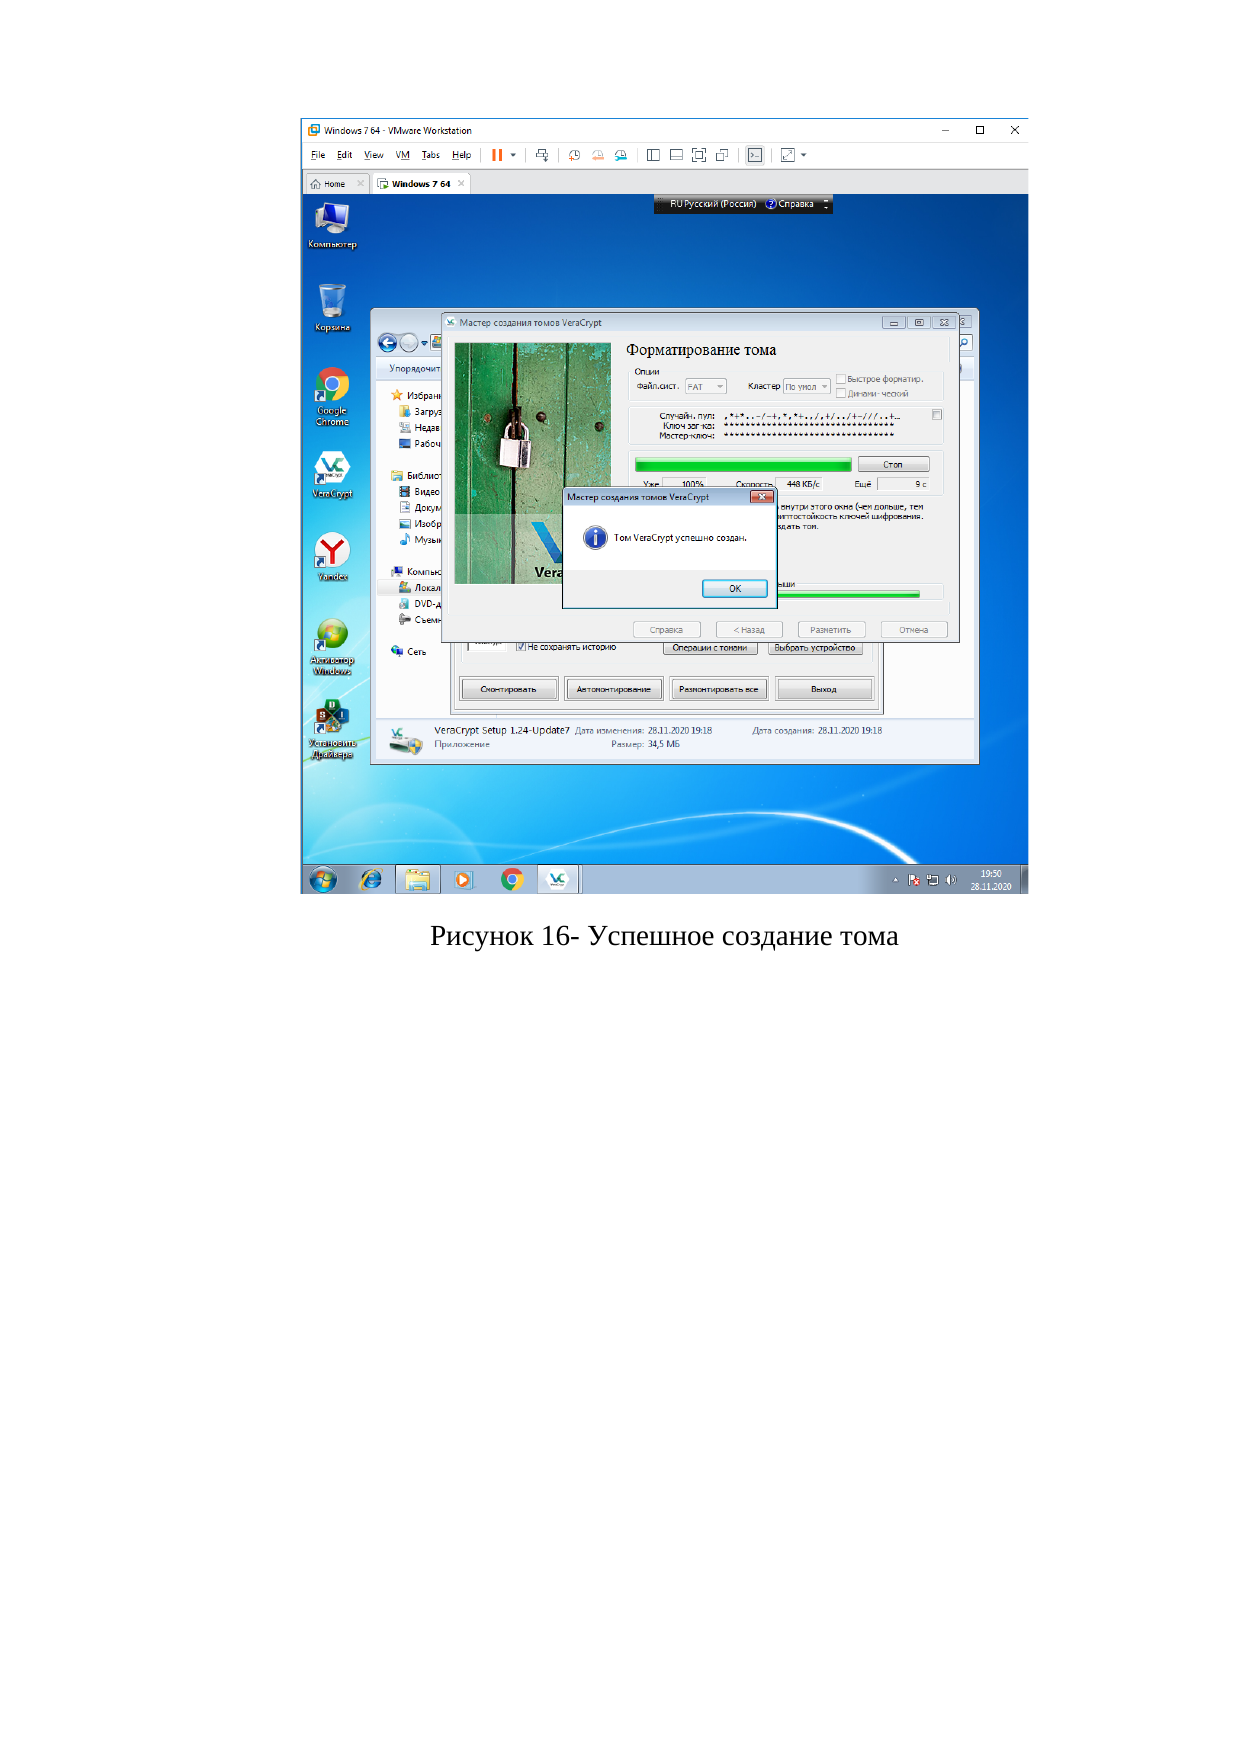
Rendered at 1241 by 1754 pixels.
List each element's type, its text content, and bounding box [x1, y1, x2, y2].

text Рисунок 16- Успешное создание тома [177, 918, 1152, 952]
picture [300, 118, 1029, 894]
